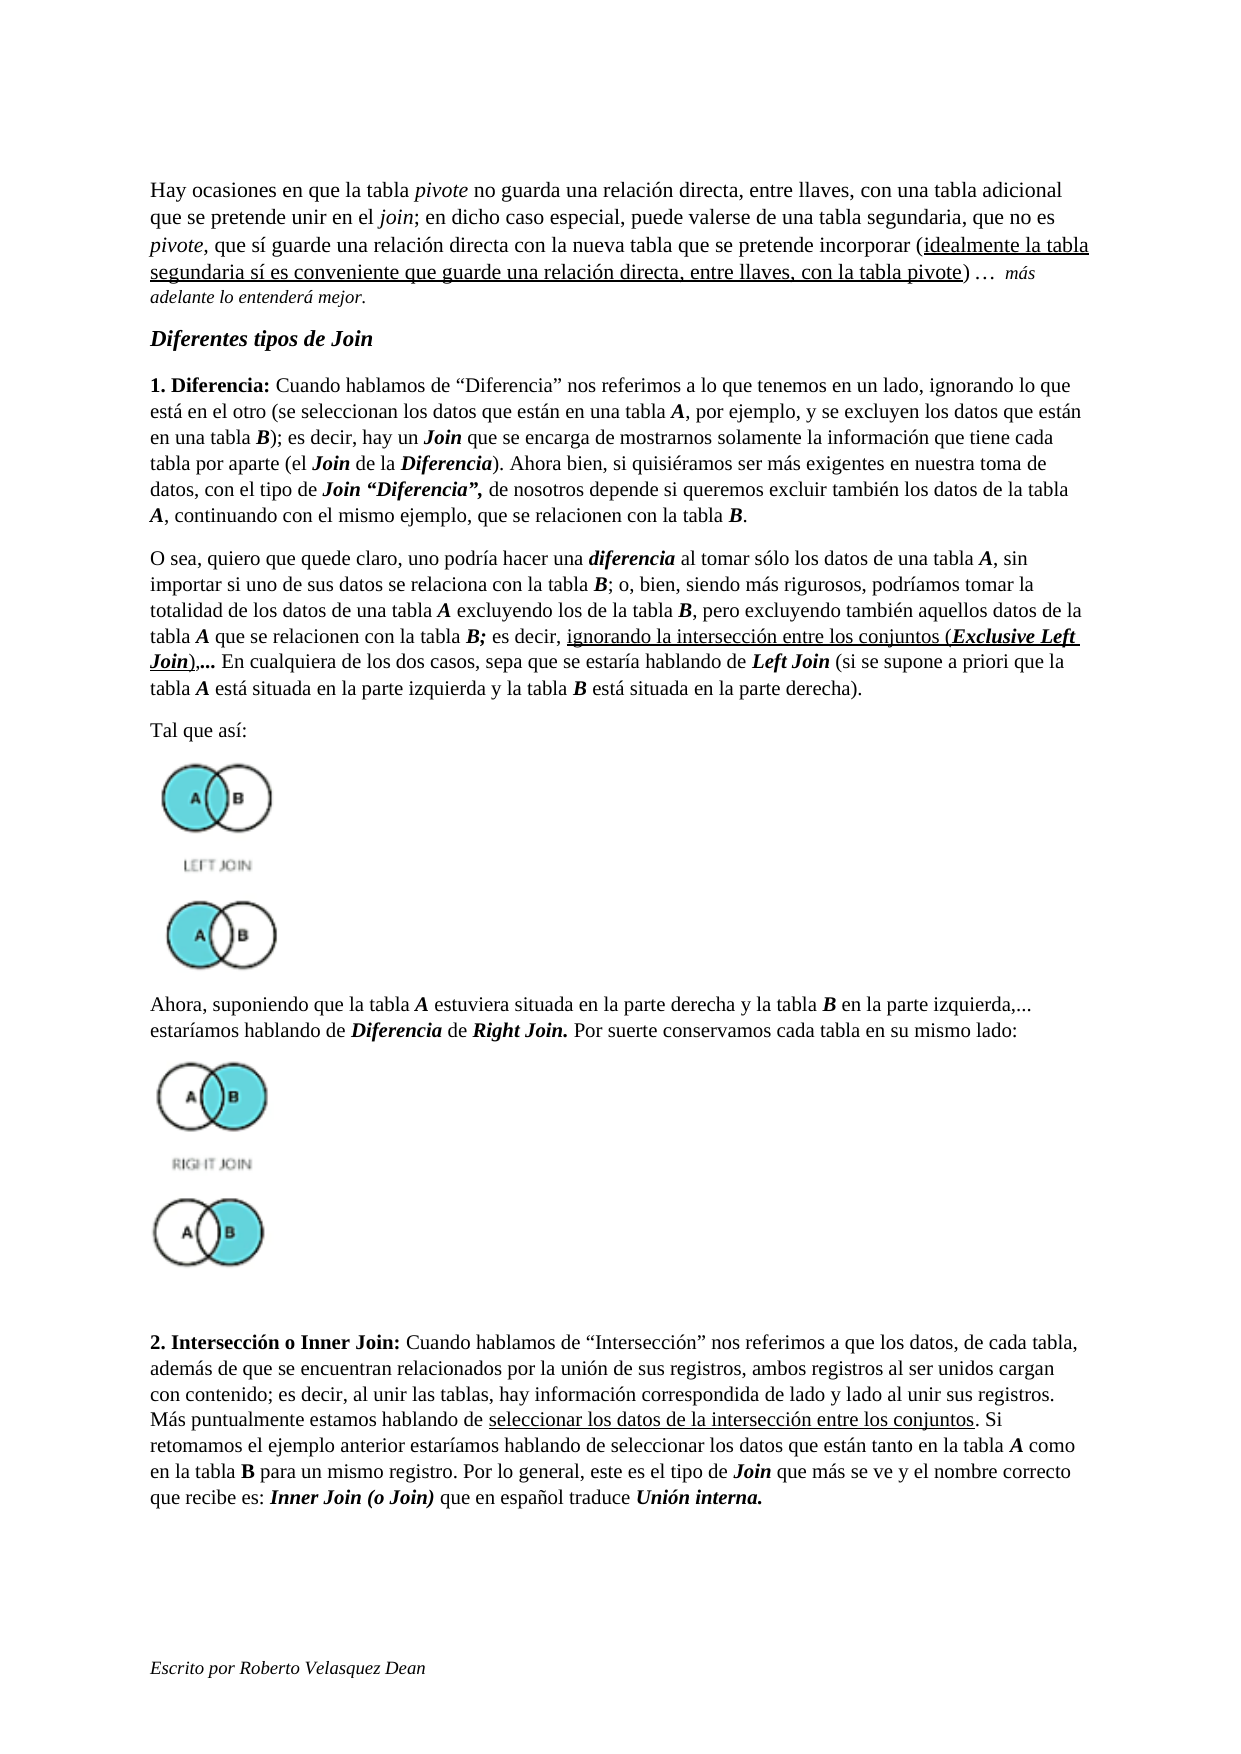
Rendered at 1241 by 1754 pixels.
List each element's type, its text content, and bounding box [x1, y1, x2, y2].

text Hay ocasiones en que la tabla pivote no guarda una relación directa, entre llaves, con una tabla adicional que se pretende unir en el join; en dicho caso especial, puede valerse de una tabla segundaria, que no es pivote, que sí guarde una relación directa con la nueva tabla que se pretende incorporar (idealmente la tabla segundaria sí es conveniente que guarde una relación directa, entre llaves, con la tabla pivote) … más adelante lo entenderá mejor. [150, 177, 1090, 307]
picture [150, 1060, 275, 1269]
text O sea, quiero que quede claro, uno podría hacer una diferencia al tomar sólo los datos de una tabla A, sin importar si uno de sus datos se relaciona con la tabla B; o, bien, siendo más rigurosos, podríamos tomar la totalidad de los datos de una tabla A excluyendo los de la tabla B, pero excluyendo también aquellos datos de la tabla A que se relacionen con la tabla B; es decir, ignorando la intersección entre los conjuntos (Exclusive Left Join),... En cualquiera de los dos casos, sepa que se estaría hablando de Left Join (si se supone a priori que la tabla A está situada en la parte izquierda y la tabla B está situada en la parte derecha). [150, 546, 1090, 699]
text 2. Intersección o Inner Join: Cuando hablamos de “Intersección” nos referimos a que los datos, de cada tabla, además de que se encuentran relacionados por la unión de sus registros, ambos registros al ser unidos cargan con contenido; es decir, al unir las tablas, hay información correspondida de lado y lado al unir sus registros. Más puntualmente estamos hablando de seleccionar los datos de la intersección entre los conjuntos. Si retomamos el ejemplo anterior estaríamos hablando de seleccionar los datos que están tanto en la tabla A como en la tabla B para un mismo registro. Por lo general, este es el tipo de Join que más se ve y el nombre correcto que recibe es: Inner Join (o Join) que en español traduce Unión interna. [150, 1329, 1090, 1509]
subtitle Diferentes tipos de Join [150, 326, 1090, 352]
text 1. Diferencia: Cuando hablamos de “Diferencia” nos referimos a lo que tenemos en un lado, ignorando lo que está en el otro (se seleccionan los datos que están en una tabla A, por ejemplo, y se excluyen los datos que están en una tabla B); es decir, hay un Join que se encarga de mostrarnos solamente la información que tiene cada tabla por aparte (el Join de la Diferencia). Ahora bien, si quisiéramos ser más exigentes en nuestra toma de datos, con el tipo de Join “Diferencia”, de nosotros depende si queremos excluir también los datos de la tabla A, continuando con el mismo ejemplo, que se relacionen con la tabla B. [150, 373, 1090, 527]
picture [150, 760, 291, 973]
text Tal que así: [150, 718, 1090, 742]
text Ahora, suponiendo que la tabla A estuviera situada en la parte derecha y la tabla B en la parte izquierda,... estaríamos hablando de Diferencia de Right Join. Por suerte conservamos cada tabla en su mismo lado: [150, 992, 1090, 1042]
